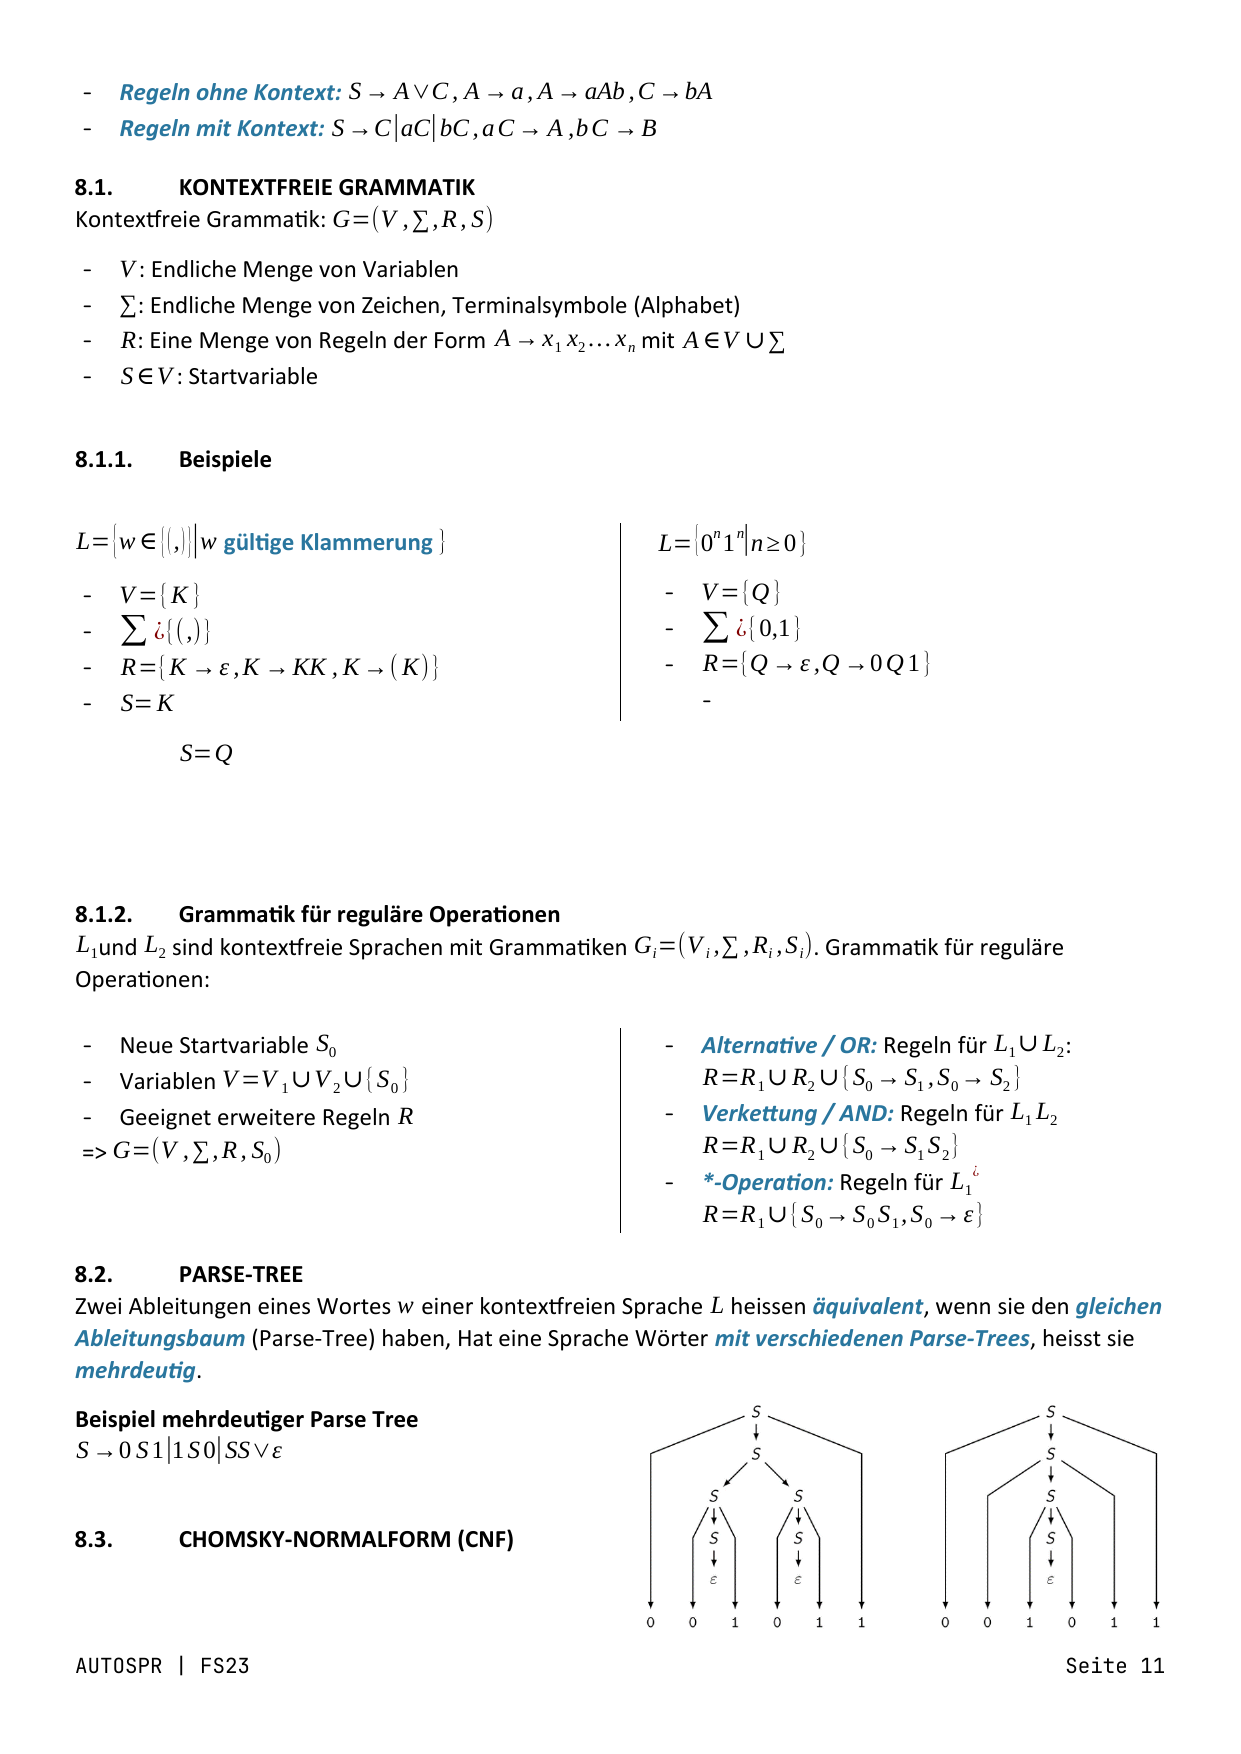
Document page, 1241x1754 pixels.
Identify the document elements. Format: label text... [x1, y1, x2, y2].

text Verkettung / AND: Regeln für [664, 1096, 1165, 1163]
subtitle Chomsky-Normalform (CNF) [74, 1524, 640, 1554]
text Zwei Ableitungen eines Wortes einer kontextfreien Sprache heissen äquivalent, wenn sie den gleichen Ableitungsbaum (Parse-Tree) haben, Hat eine Sprache Wörter mit verschiedenen Parse-Trees, heisst sie mehrdeutig. [75, 1290, 1165, 1384]
text : Endliche Menge von Variablen [82, 252, 1165, 286]
text Alternative / OR: Regeln für : [664, 1028, 1165, 1095]
text Kontextfreie Grammatik: [75, 203, 1165, 234]
text *-Operation: Regeln für [664, 1165, 1165, 1232]
text Grammatik für reguläre Operationen [75, 898, 1165, 928]
text Regeln mit Kontext: [82, 111, 1165, 145]
text Regeln ohne Kontext: [82, 75, 1165, 109]
subtitle Parse-Tree [74, 1258, 1165, 1289]
text Beispiel mehrdeutiger Parse Tree [75, 1403, 640, 1433]
picture [640, 1389, 1166, 1638]
text Variablen [82, 1064, 583, 1098]
list und sind kontextfreie Sprachen mit Grammatiken . Grammatik für reguläre Operationen: [75, 930, 1165, 994]
text Geeignet erweitere Regeln [82, 1099, 583, 1134]
subtitle Kontextfreie Grammatik [74, 171, 1165, 202]
text gültige Klammerung [75, 523, 583, 560]
text : Startvariable [82, 359, 1165, 393]
text Beispiele [75, 444, 1165, 474]
text Neue Startvariable [82, 1028, 583, 1062]
text : Eine Menge von Regeln der Form mit [82, 323, 1165, 358]
list => [82, 1135, 583, 1167]
text : Endliche Menge von Zeichen, Terminalsymbole (Alphabet) [82, 288, 1165, 322]
